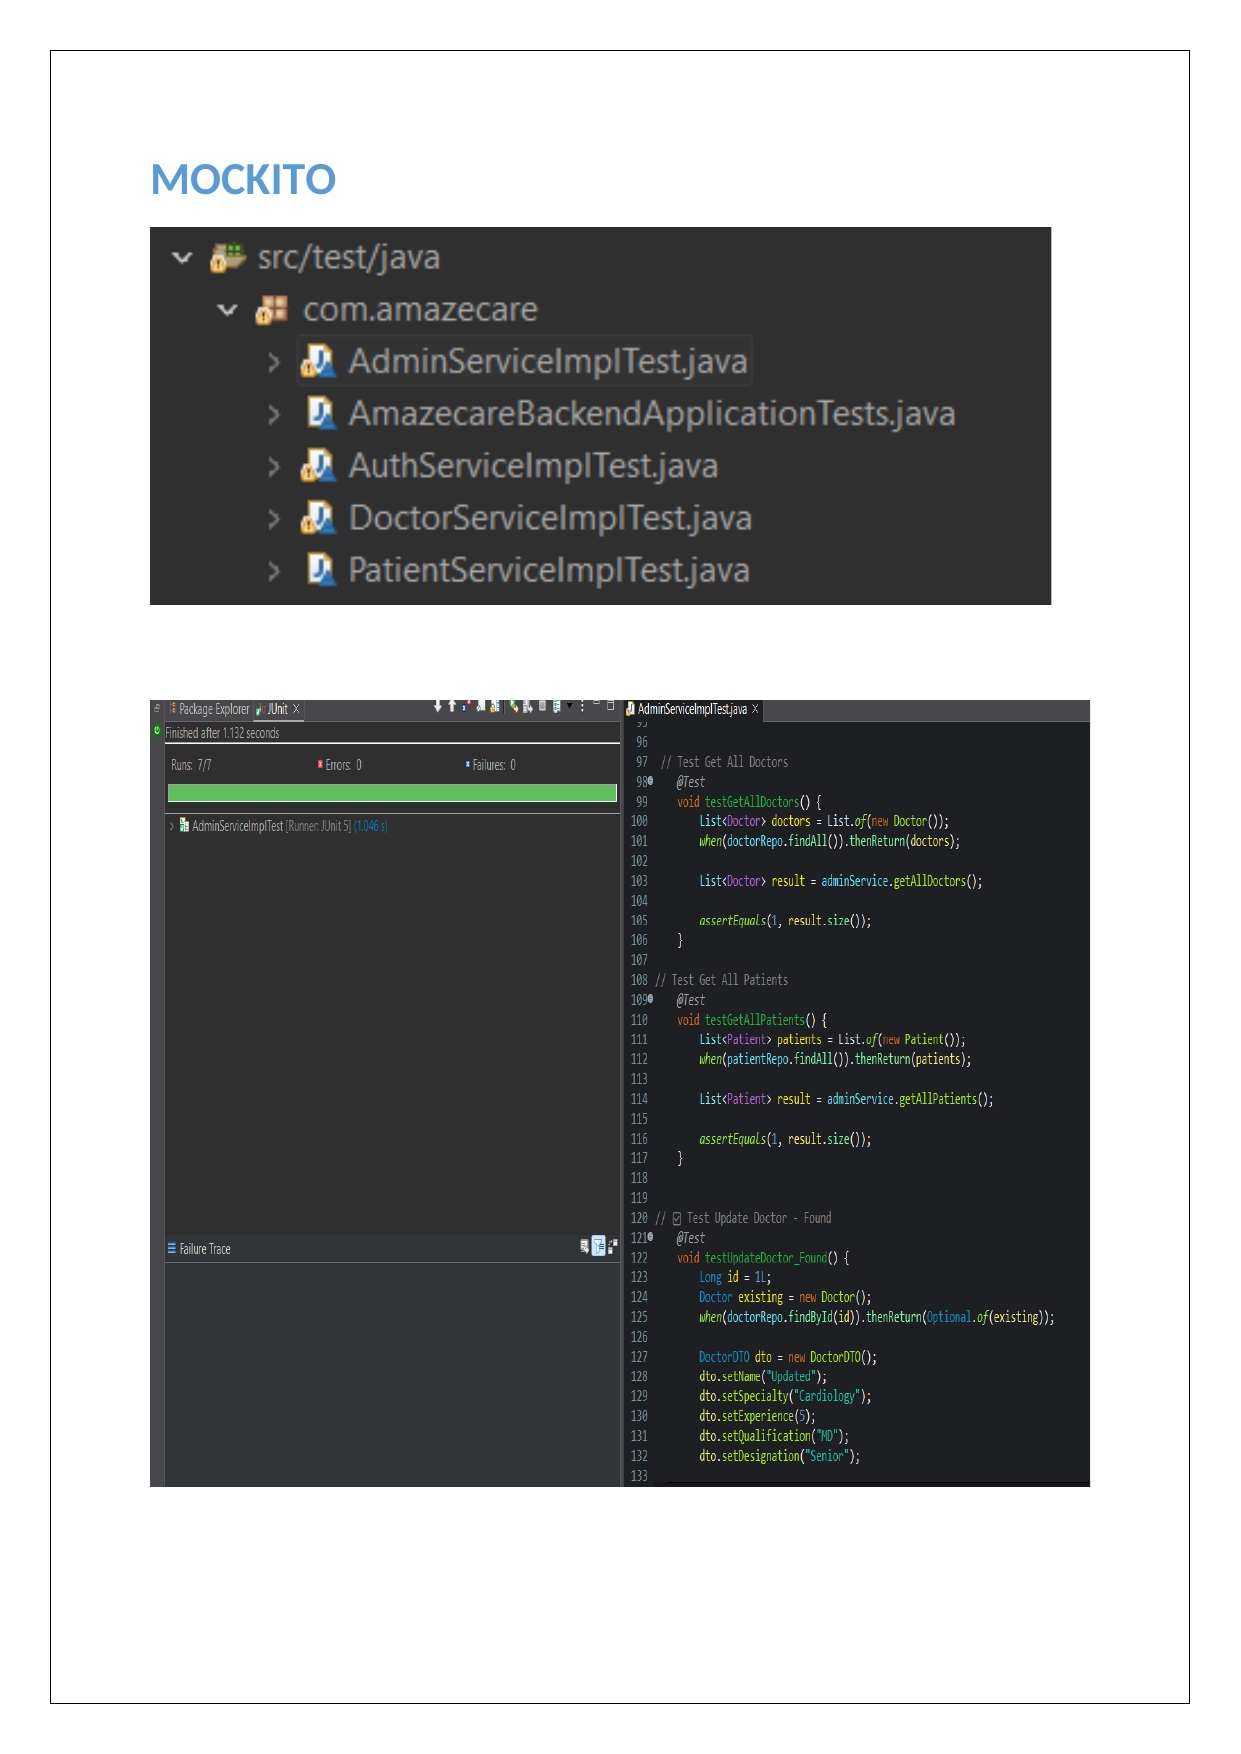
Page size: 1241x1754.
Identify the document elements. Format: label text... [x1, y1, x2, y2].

picture [150, 700, 1091, 1487]
picture [150, 227, 1052, 605]
text MOCKITO [150, 150, 1090, 206]
